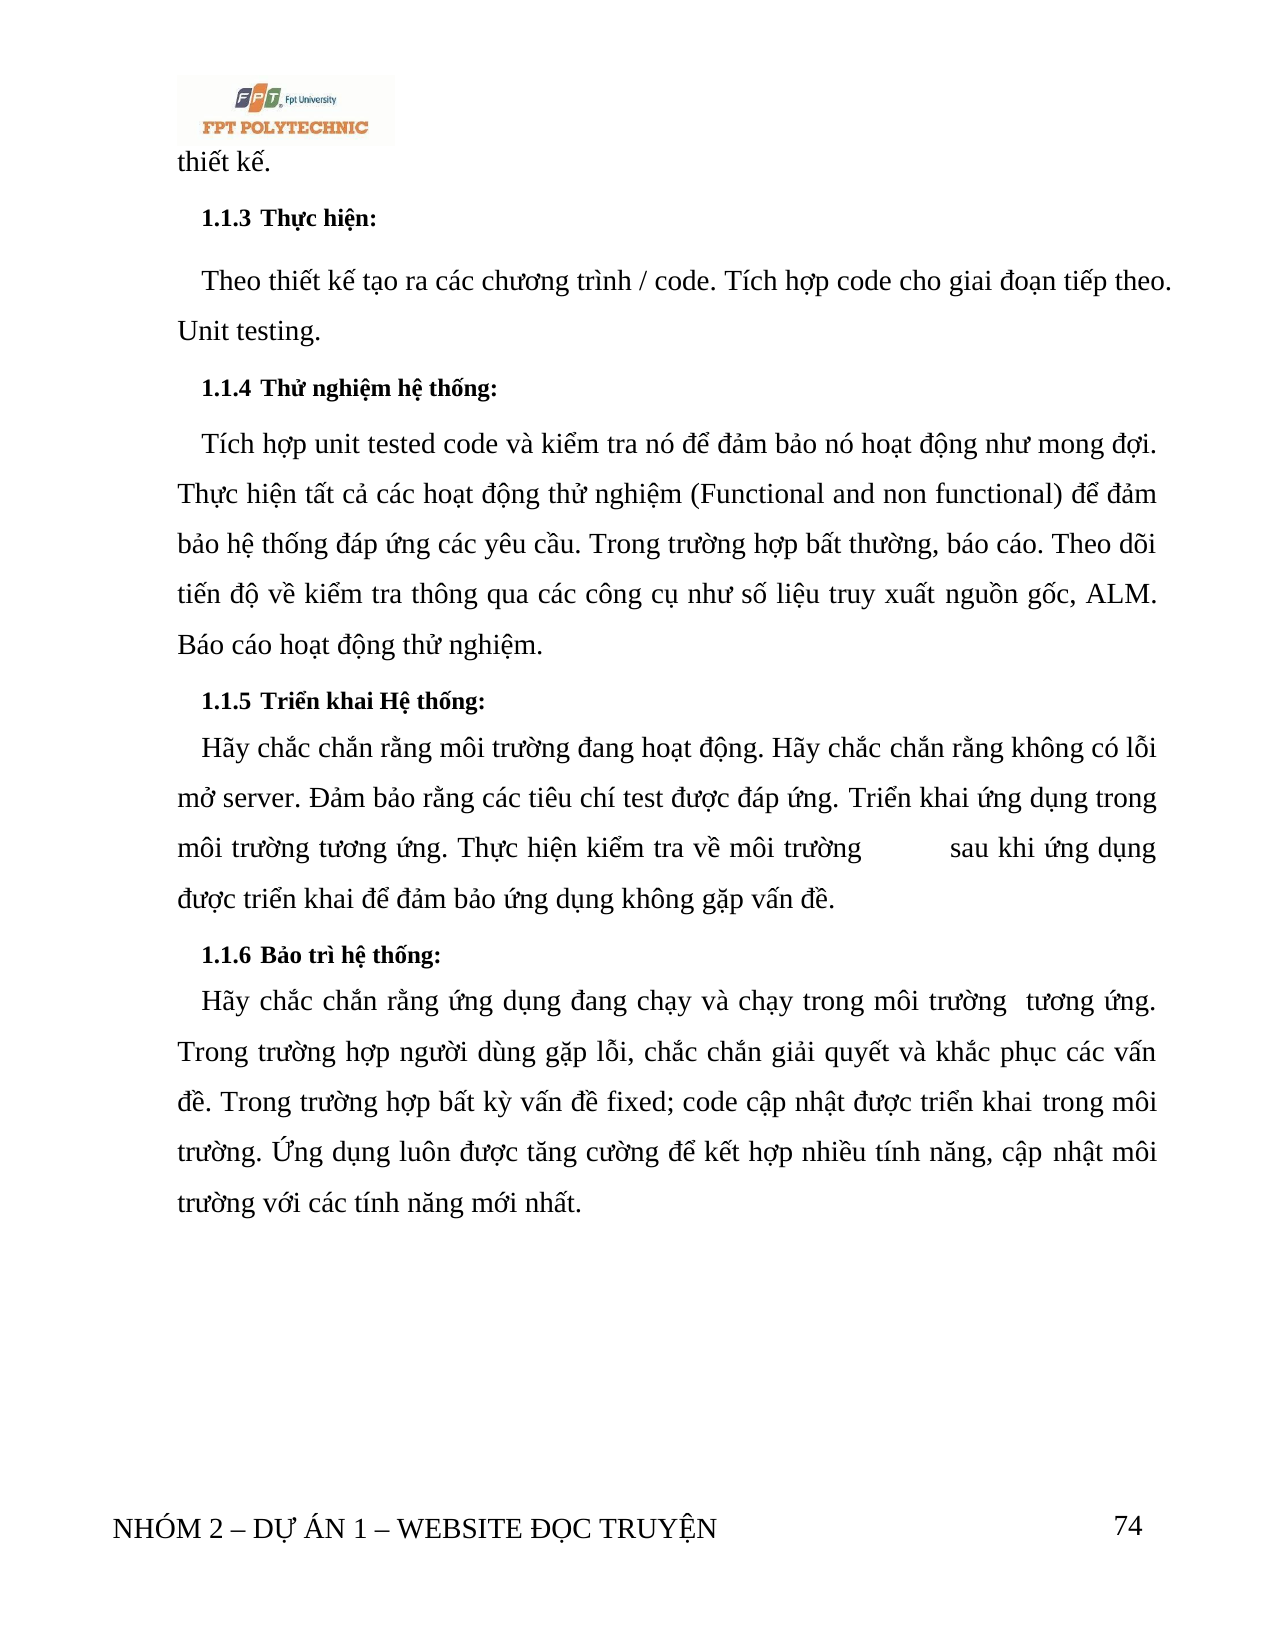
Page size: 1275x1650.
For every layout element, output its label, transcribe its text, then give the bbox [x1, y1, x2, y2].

subtitle Bảo trì hệ thống: [201, 940, 1198, 969]
text Theo yêu cầu, tạo ra thiết kế. Thảo luận về yêu cầu phần cứng/phần mềm. Tài liệu thiết kế. [177, 144, 1198, 177]
text Theo thiết kế tạo ra các chương trình / code. Tích hợp code cho giai đoạn tiếp theo. Unit testing. [177, 263, 1196, 347]
text Hãy chắc chắn rằng ứng dụng đang chạy và chạy trong môi trường tương ứng. Trong trường hợp người dùng gặp lỗi, chắc chắn giải quyết và khắc phục các vấn đề. Trong trường hợp bất kỳ vấn đề fixed; code cập nhật được triển khai trong môi trường. Ứng dụng luôn được tăng cường để kết hợp nhiều tính năng, cập nhật môi trường với các tính năng mới nhất. [177, 983, 1157, 1218]
text Tích hợp unit tested code và kiểm tra nó để đảm bảo nó hoạt động như mong đợi. Thực hiện tất cả các hoạt động thử nghiệm (Functional and non functional) để đảm bảo hệ thống đáp ứng các yêu cầu. Trong trường hợp bất thường, báo cáo. Theo dõi tiến độ về kiểm tra thông qua các công cụ như số liệu truy xuất nguồn gốc, ALM. Báo cáo hoạt động thử nghiệm. [177, 426, 1157, 661]
text Hãy chắc chắn rằng môi trường đang hoạt động. Hãy chắc chắn rằng không có lỗi mở server. Đảm bảo rằng các tiêu chí test được đáp ứng. Triển khai ứng dụng trong môi trường tương ứng. Thực hiện kiểm tra về môi trường sau khi ứng dụng được triển khai để đảm bảo ứng dụng không gặp vấn đề. [177, 730, 1157, 914]
subtitle Triển khai Hệ thống: [201, 686, 1198, 715]
picture [177, 75, 395, 144]
subtitle Thực hiện: [201, 203, 1198, 232]
subtitle Thử nghiệm hệ thống: [201, 373, 1198, 402]
